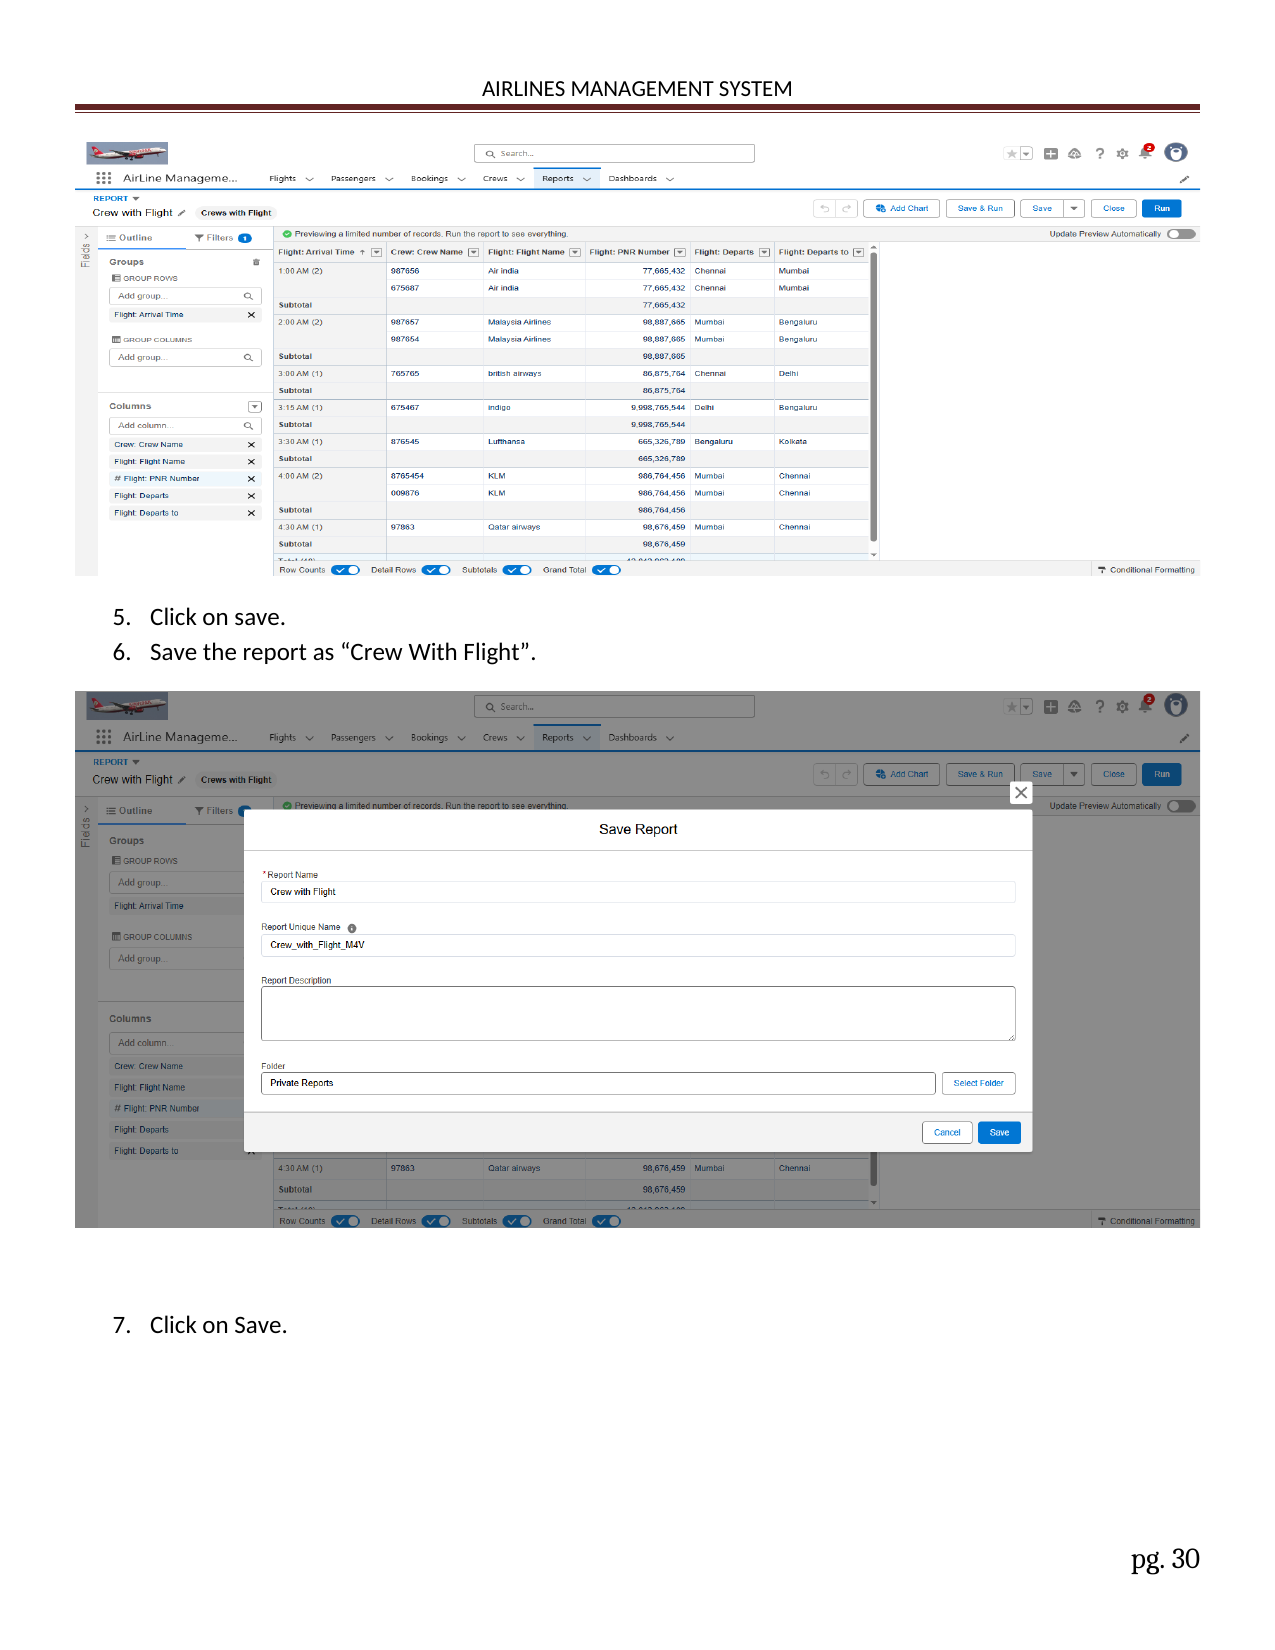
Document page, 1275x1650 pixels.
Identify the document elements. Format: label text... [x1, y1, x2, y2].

list Click on save. [112, 601, 1200, 631]
list Click on Save. [112, 1309, 1200, 1339]
list Save the report as “Crew With Flight”. [112, 636, 1200, 666]
picture [75, 691, 1200, 1228]
picture [75, 141, 1200, 576]
